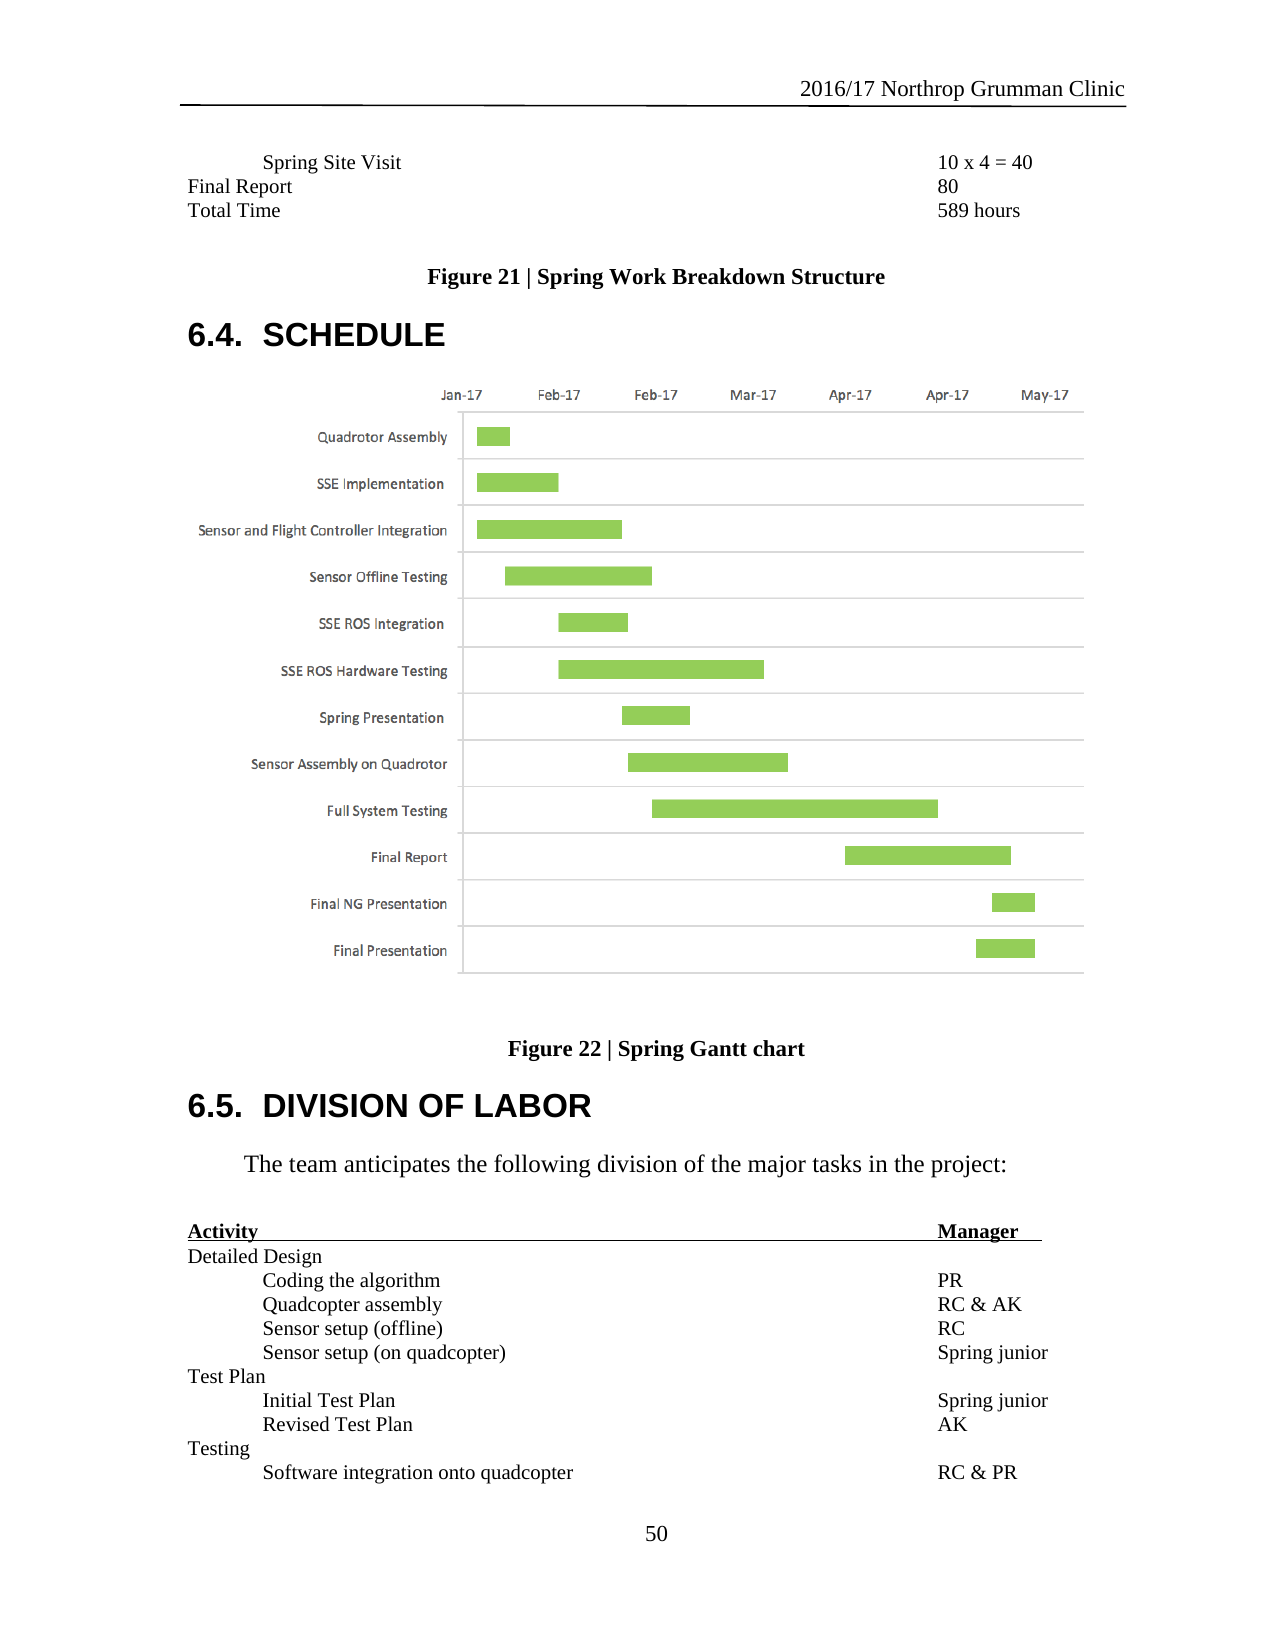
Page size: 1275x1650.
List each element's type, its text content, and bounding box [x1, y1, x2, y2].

text Software integration onto quadcopter RC & PR [187, 1460, 1125, 1484]
text Activity Manager [187, 1219, 1125, 1243]
picture [187, 378, 1125, 994]
text Initial Test Plan Spring junior [187, 1388, 1125, 1412]
text Sensor setup (offline) RC [187, 1316, 1125, 1340]
subtitle Division of labor [187, 1086, 1125, 1124]
text Quadcopter assembly RC & AK [187, 1292, 1125, 1316]
text Figure 21 | Spring Work Breakdown Structure [187, 263, 1125, 290]
text Sensor setup (on quadcopter) Spring junior [187, 1340, 1125, 1364]
text Test Plan [187, 1364, 1125, 1388]
text Total Time 589 hours [187, 198, 1125, 222]
text Coding the algorithm PR [187, 1268, 1125, 1292]
text Testing [187, 1436, 1125, 1460]
text Detailed Design [187, 1243, 1125, 1268]
text Spring Site Visit 10 x 4 = 40 [187, 150, 1125, 174]
subtitle Schedule [187, 315, 1125, 353]
text Revised Test Plan AK [187, 1412, 1125, 1436]
text Final Report 80 [187, 174, 1125, 198]
text The team anticipates the following division of the major tasks in the project: [187, 1149, 1125, 1178]
